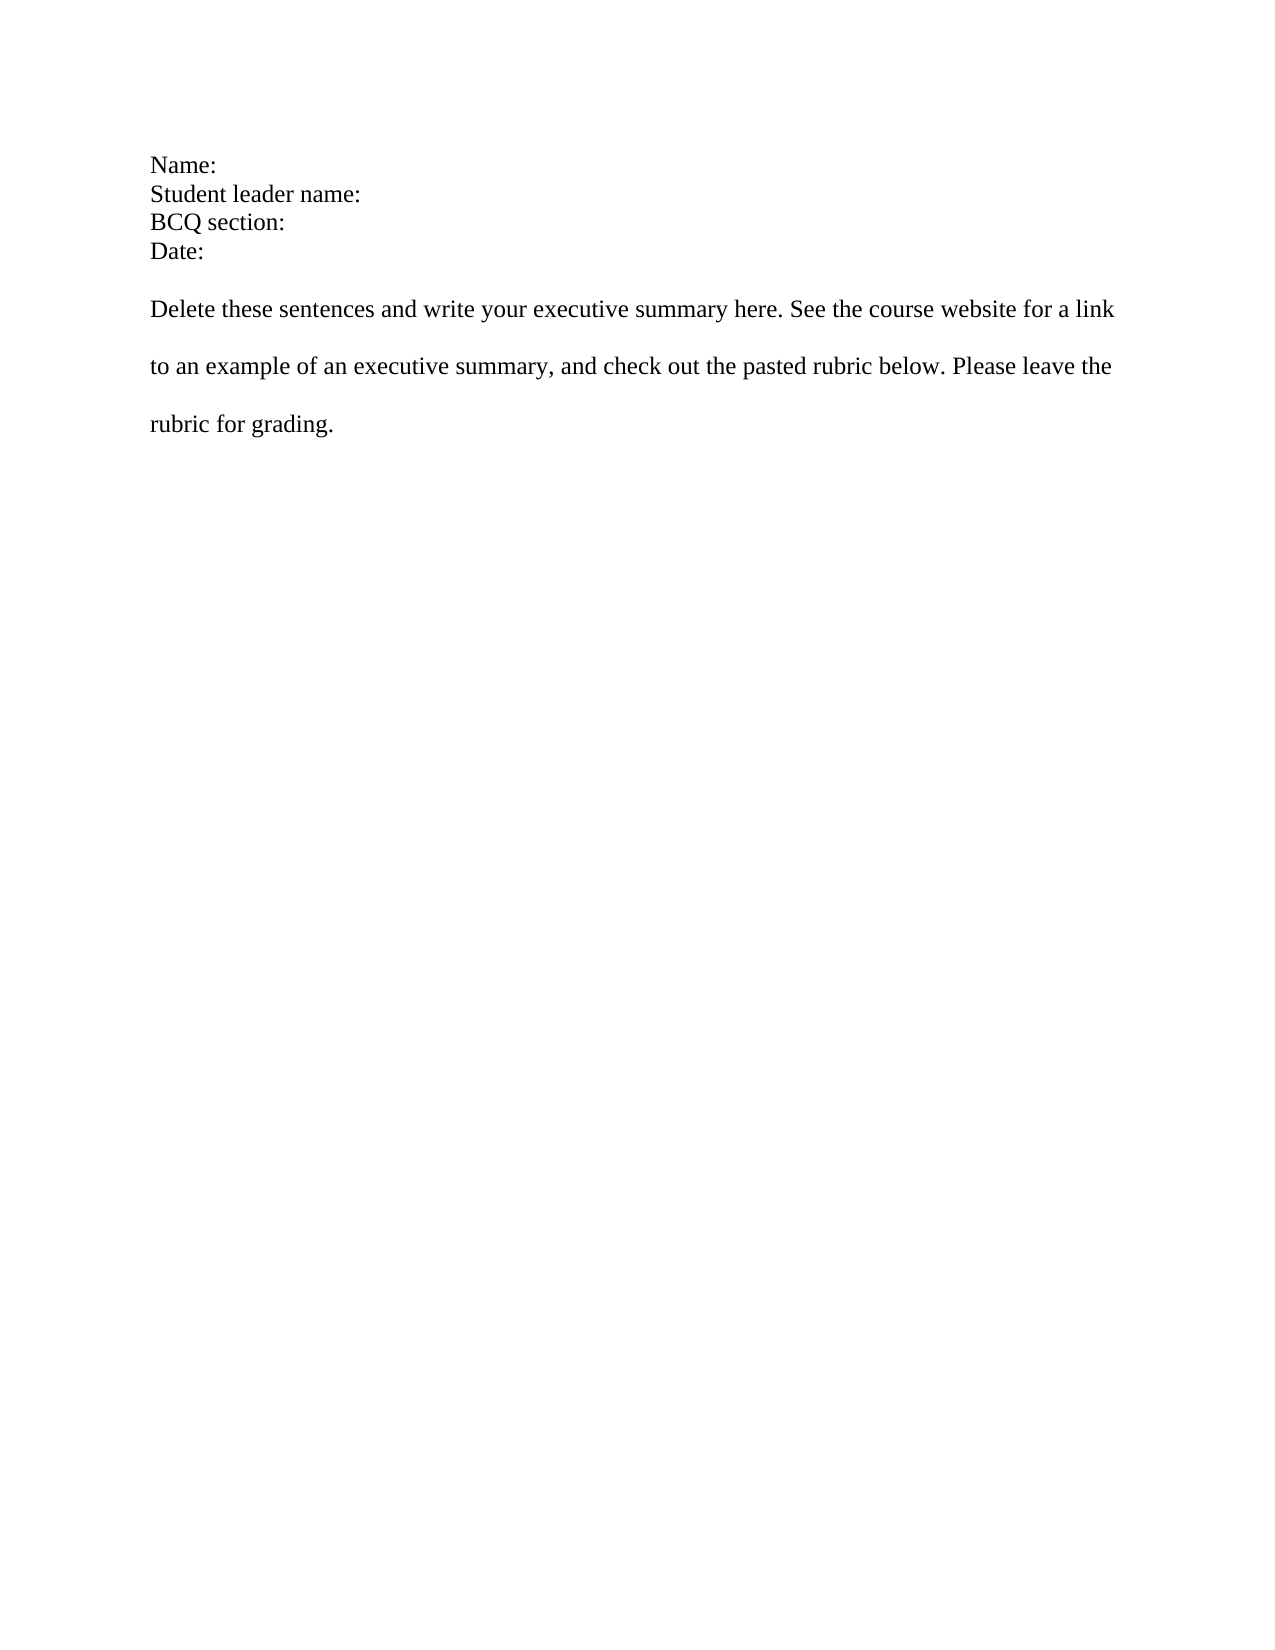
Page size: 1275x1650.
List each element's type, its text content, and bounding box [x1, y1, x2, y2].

text Name: [150, 150, 1125, 179]
text Delete these sentences and write your executive summary here. See the course website for a link to an example of an executive summary, and check out the pasted rubric below. Please leave the rubric for grading. [150, 294, 1125, 437]
text Student leader name: [150, 179, 1125, 207]
text Date: [150, 236, 1125, 265]
text BCQ section: [150, 207, 1125, 236]
